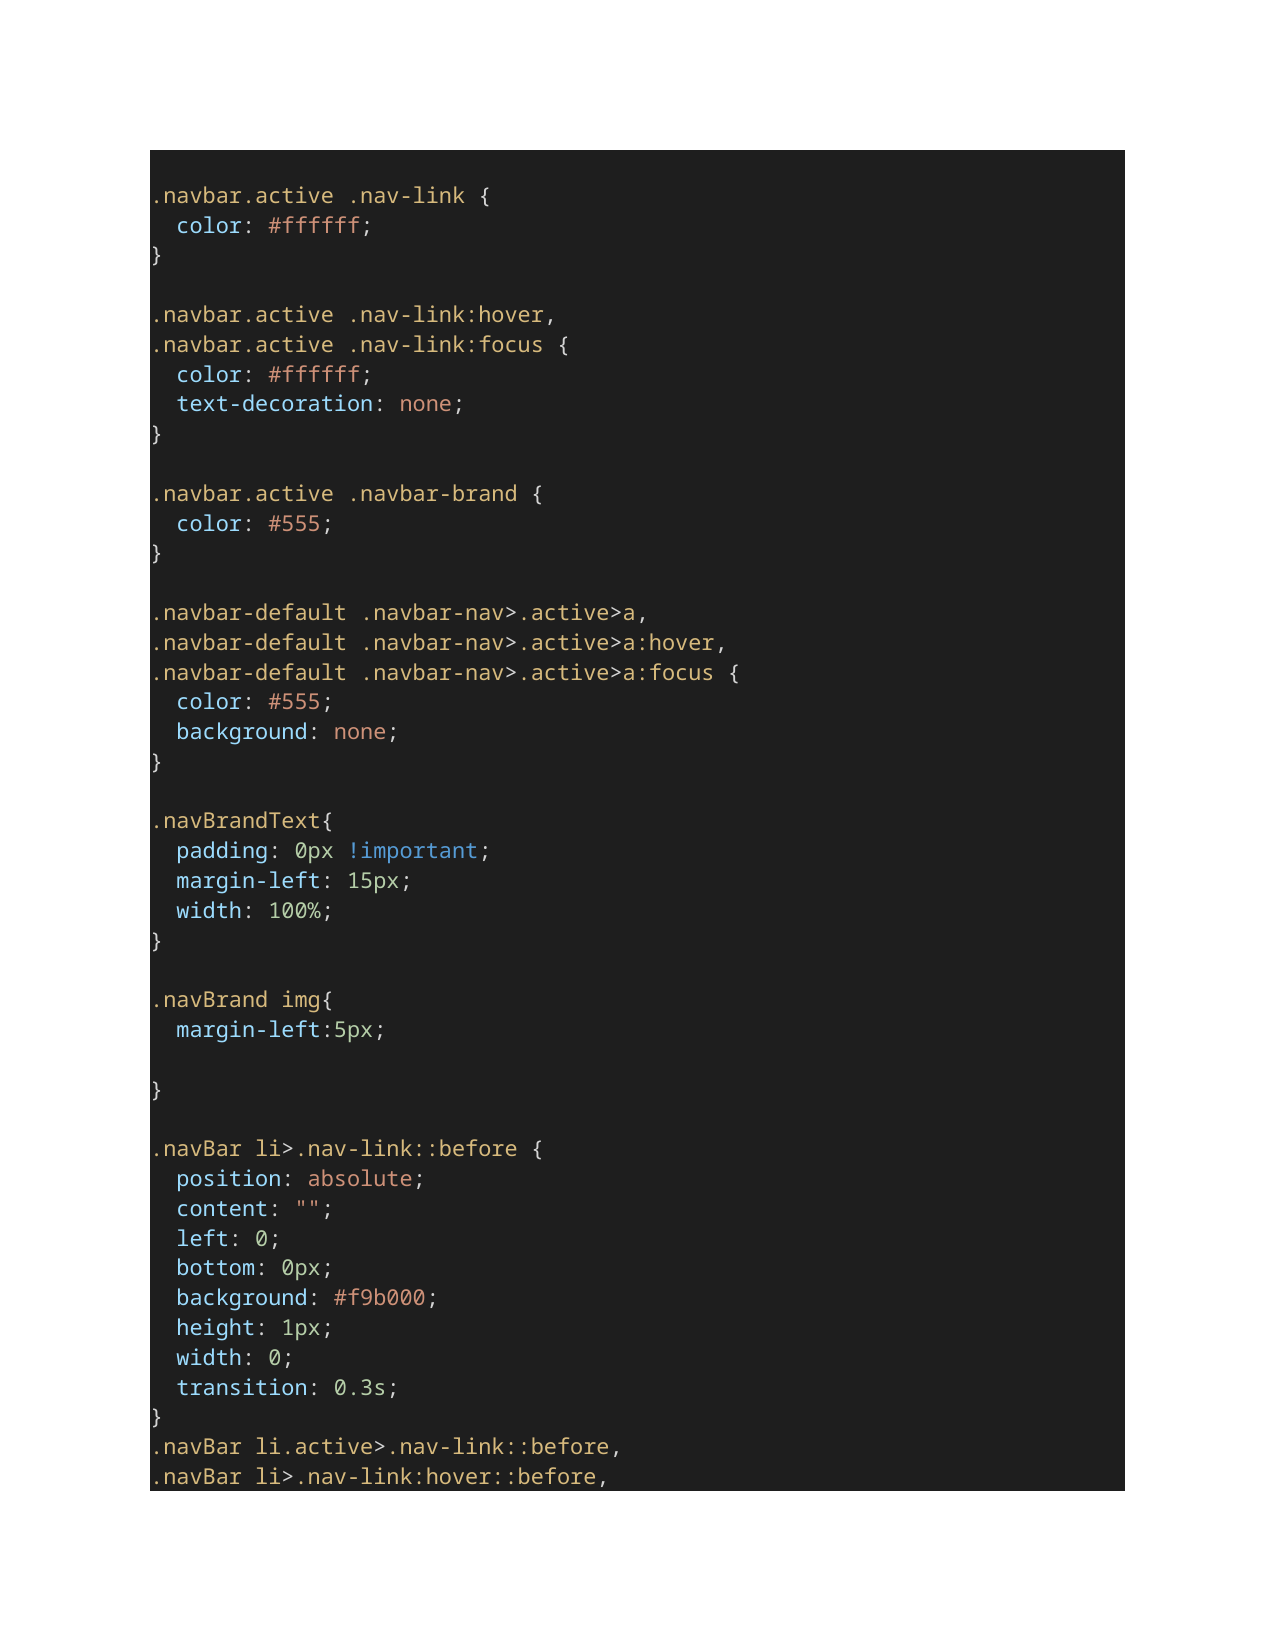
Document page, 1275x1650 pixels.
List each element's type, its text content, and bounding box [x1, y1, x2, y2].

text bottom: 0px; [150, 1252, 1125, 1282]
text margin-left:5px; [150, 1014, 1125, 1044]
text .navBrand img{ [150, 984, 1125, 1014]
text .navbar-default .navbar-nav>.active>a, [150, 597, 1125, 627]
text .navbar-default .navbar-nav>.active>a:hover, [150, 627, 1125, 656]
text .navBar li>.nav-link:hover::before, [150, 1461, 1125, 1491]
text .navbar.active .navbar-brand { [150, 478, 1125, 507]
text .navBar li.active>.nav-link::before, [150, 1431, 1125, 1461]
text transition: 0.3s; [150, 1371, 1125, 1401]
text margin-left: 15px; [150, 865, 1125, 895]
text color: #555; [150, 686, 1125, 716]
text .navbar.active .nav-link:focus { [150, 329, 1125, 358]
text padding: 0px !important; [150, 835, 1125, 865]
text left: 0; [150, 1222, 1125, 1252]
text width: 100%; [150, 895, 1125, 924]
text background: none; [150, 716, 1125, 746]
text .navbar.active .nav-link { [150, 180, 1125, 209]
text } [150, 924, 1125, 954]
text color: #555; [150, 507, 1125, 537]
text } [150, 1401, 1125, 1431]
text .navBrandText{ [150, 805, 1125, 835]
text background: #f9b000; [150, 1282, 1125, 1312]
text text-decoration: none; [150, 388, 1125, 418]
text content: ""; [150, 1193, 1125, 1222]
text } [150, 746, 1125, 776]
text position: absolute; [150, 1163, 1125, 1193]
text height: 1px; [150, 1312, 1125, 1342]
text } [150, 1073, 1125, 1103]
text width: 0; [150, 1342, 1125, 1371]
text color: #ffffff; [150, 209, 1125, 239]
text } [150, 418, 1125, 448]
text .navbar-default .navbar-nav>.active>a:focus { [150, 656, 1125, 686]
text .navBar li>.nav-link::before { [150, 1133, 1125, 1163]
text } [150, 537, 1125, 567]
text } [150, 239, 1125, 269]
text .navbar.active .nav-link:hover, [150, 299, 1125, 329]
text color: #ffffff; [150, 358, 1125, 388]
